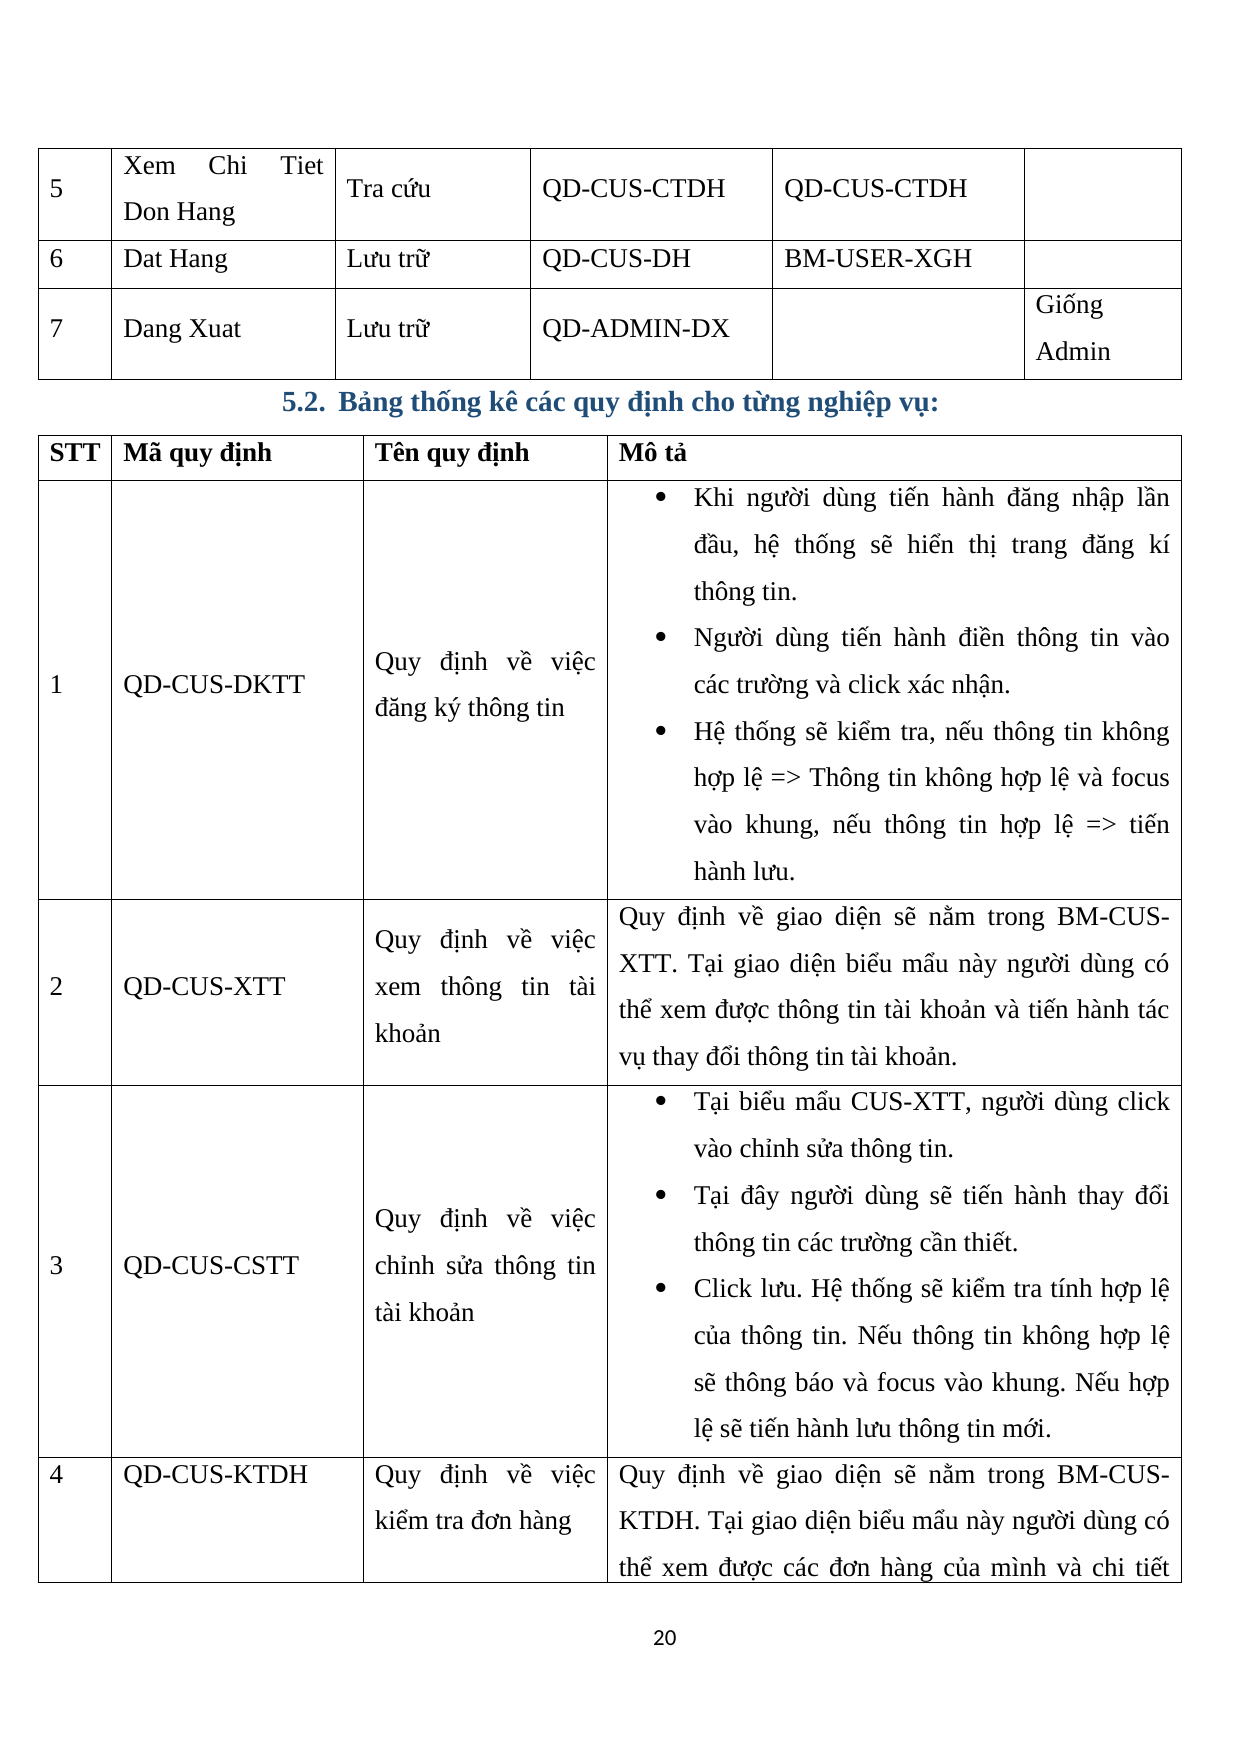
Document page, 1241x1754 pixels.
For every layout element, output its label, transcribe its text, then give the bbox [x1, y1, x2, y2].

table_cell [1025, 241, 1181, 287]
table_cell [773, 289, 1024, 379]
table_cell Tra cứu [336, 149, 530, 240]
subtitle Bảng thống kê các quy định cho từng nghiệp vụ: [282, 384, 1122, 418]
table_cell QD-CUS-KTDH [112, 1458, 363, 1582]
table_cell QD-ADMIN-DX [531, 289, 772, 379]
table_cell Quy định về việc chỉnh sửa thông tin tài khoản [364, 1086, 607, 1457]
table_cell QD-CUS-CSTT [112, 1086, 363, 1457]
table_cell Quy định về việc xem thông tin tài khoản [364, 900, 607, 1084]
table_cell 5 [39, 149, 111, 240]
table_cell QD-CUS-CTDH [773, 149, 1024, 240]
table_cell 2 [39, 900, 111, 1084]
table_cell Quy định về giao diện sẽ nằm trong BM-CUS-XTT. Tại giao diện biểu mẩu này người dùng có thể xem được thông tin tài khoản và tiến hành tác vụ thay đổi thông tin tài khoản. [608, 900, 1181, 1084]
table_cell Quy định về việc đăng ký thông tin [364, 481, 607, 899]
table_cell 7 [39, 289, 111, 379]
table_cell Lưu trữ [336, 289, 530, 379]
table_cell QD-CUS-XTT [112, 900, 363, 1084]
table_cell Khi người dùng tiến hành đăng nhập lần đầu, hệ thống sẽ hiển thị trang đăng kí thông tin. Người dùng tiến hành điền thông tin vào các trường và click xác nhận. Hệ thống sẽ kiểm tra, nếu thông tin không hợp lệ => Thông tin không hợp lệ và focus vào khung, nếu thông tin hợp lệ => tiến hành lưu. [608, 481, 1181, 899]
table_cell 3 [39, 1086, 111, 1457]
table_cell Giống Admin [1025, 289, 1181, 379]
table_header STT [39, 436, 111, 480]
table_cell QD-CUS-DH [531, 241, 772, 287]
table_header Mô tả [608, 436, 1181, 480]
table_cell [1025, 149, 1181, 240]
table_cell Dang Xuat [112, 289, 335, 379]
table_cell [364, 1458, 607, 1582]
table_cell Lưu trữ [336, 241, 530, 287]
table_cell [608, 1458, 1181, 1582]
table_cell BM-USER-XGH [773, 241, 1024, 287]
table_cell Dat Hang [112, 241, 335, 287]
table_header Mã quy định [112, 436, 363, 480]
table_cell Tại biểu mẩu CUS-XTT, người dùng click vào chỉnh sửa thông tin. Tại đây người dùng sẽ tiến hành thay đổi thông tin các trường cần thiết. Click lưu. Hệ thống sẽ kiểm tra tính hợp lệ của thông tin. Nếu thông tin không hợp lệ sẽ thông báo và focus vào khung. Nếu hợp lệ sẽ tiến hành lưu thông tin mới. [608, 1086, 1181, 1457]
table_cell 4 [39, 1458, 111, 1582]
table_cell QD-CUS-DKTT [112, 481, 363, 899]
table_cell Xem Chi Tiet Don Hang [112, 149, 335, 240]
table_cell 1 [39, 481, 111, 899]
table_cell QD-CUS-CTDH [531, 149, 772, 240]
table_cell 6 [39, 241, 111, 287]
table_header Tên quy định [364, 436, 607, 480]
